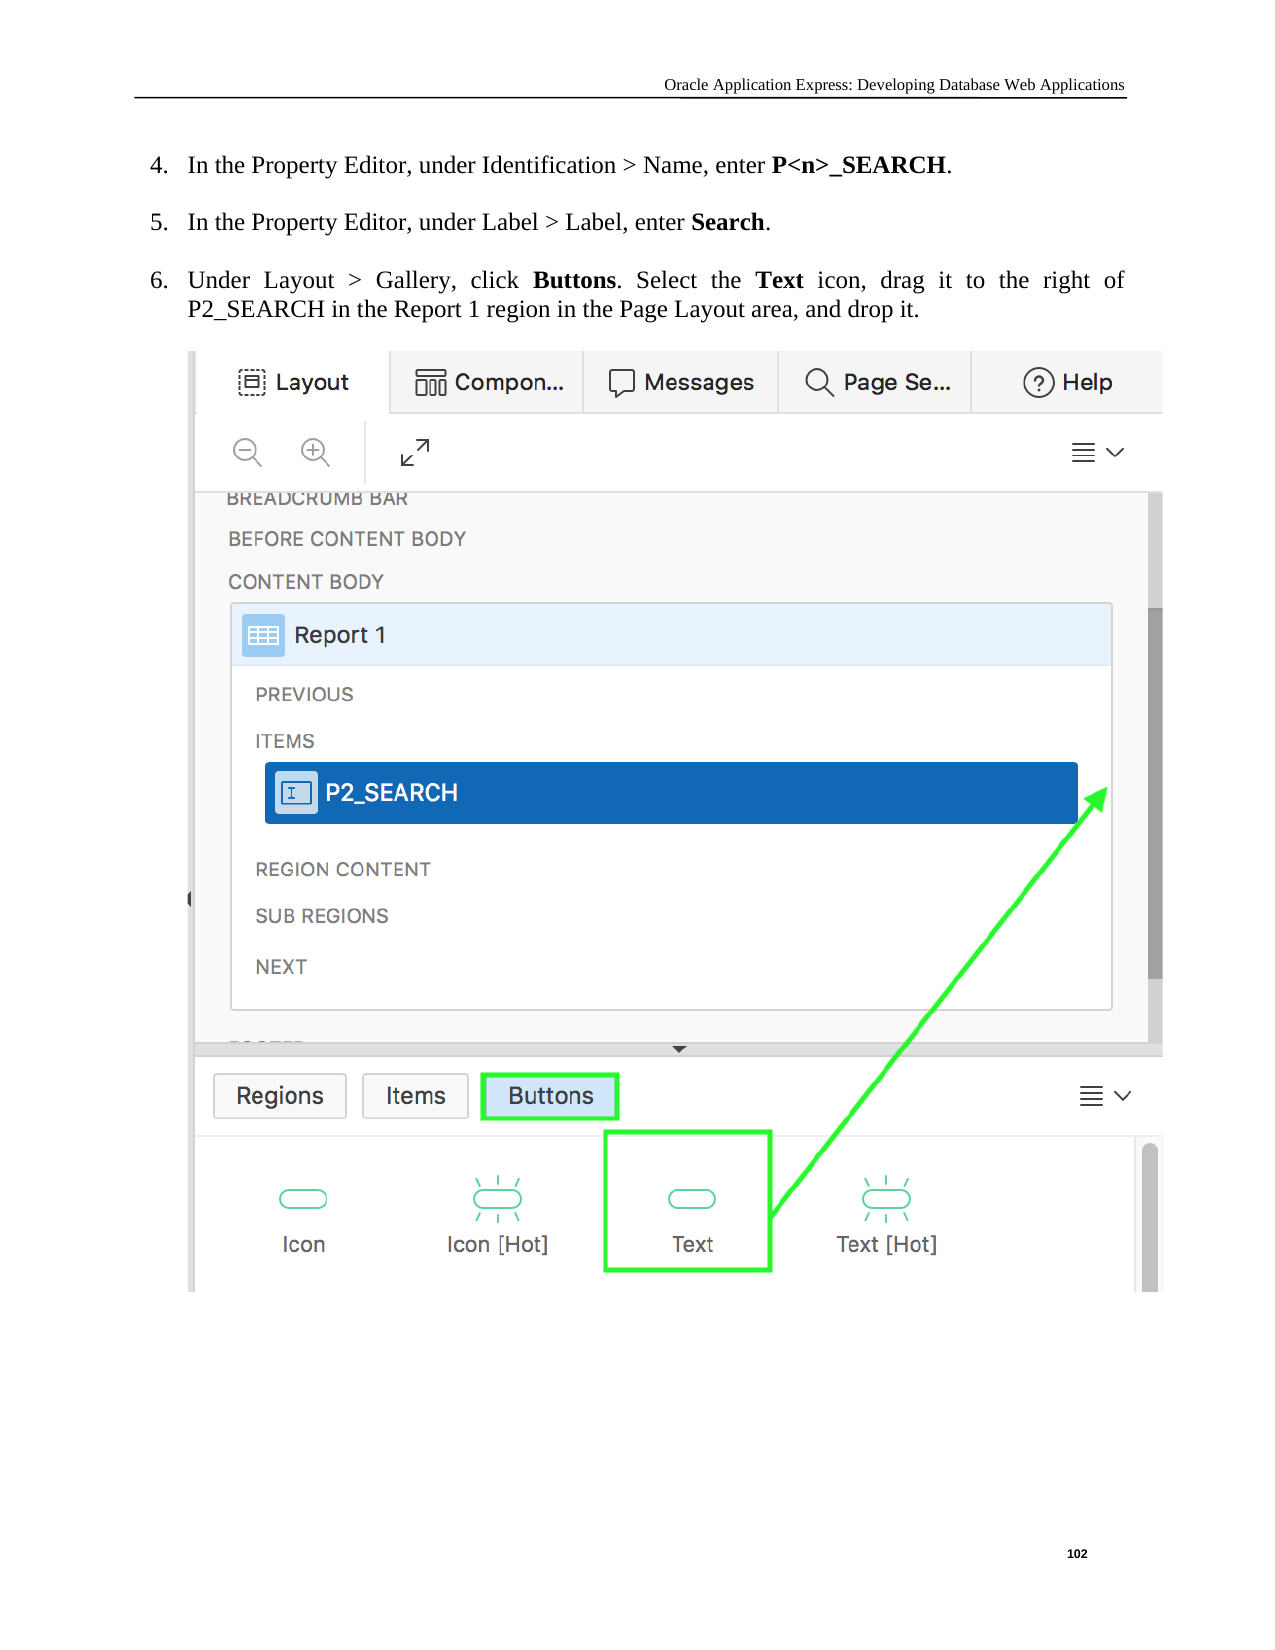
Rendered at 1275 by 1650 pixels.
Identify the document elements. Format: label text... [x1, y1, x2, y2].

list In the Property Editor, under Identification > Name, enter P<n>_SEARCH. [150, 150, 1125, 207]
picture [187, 351, 1163, 1292]
list In the Property Editor, under Label > Label, enter Search. [150, 207, 1125, 265]
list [150, 265, 1125, 1320]
